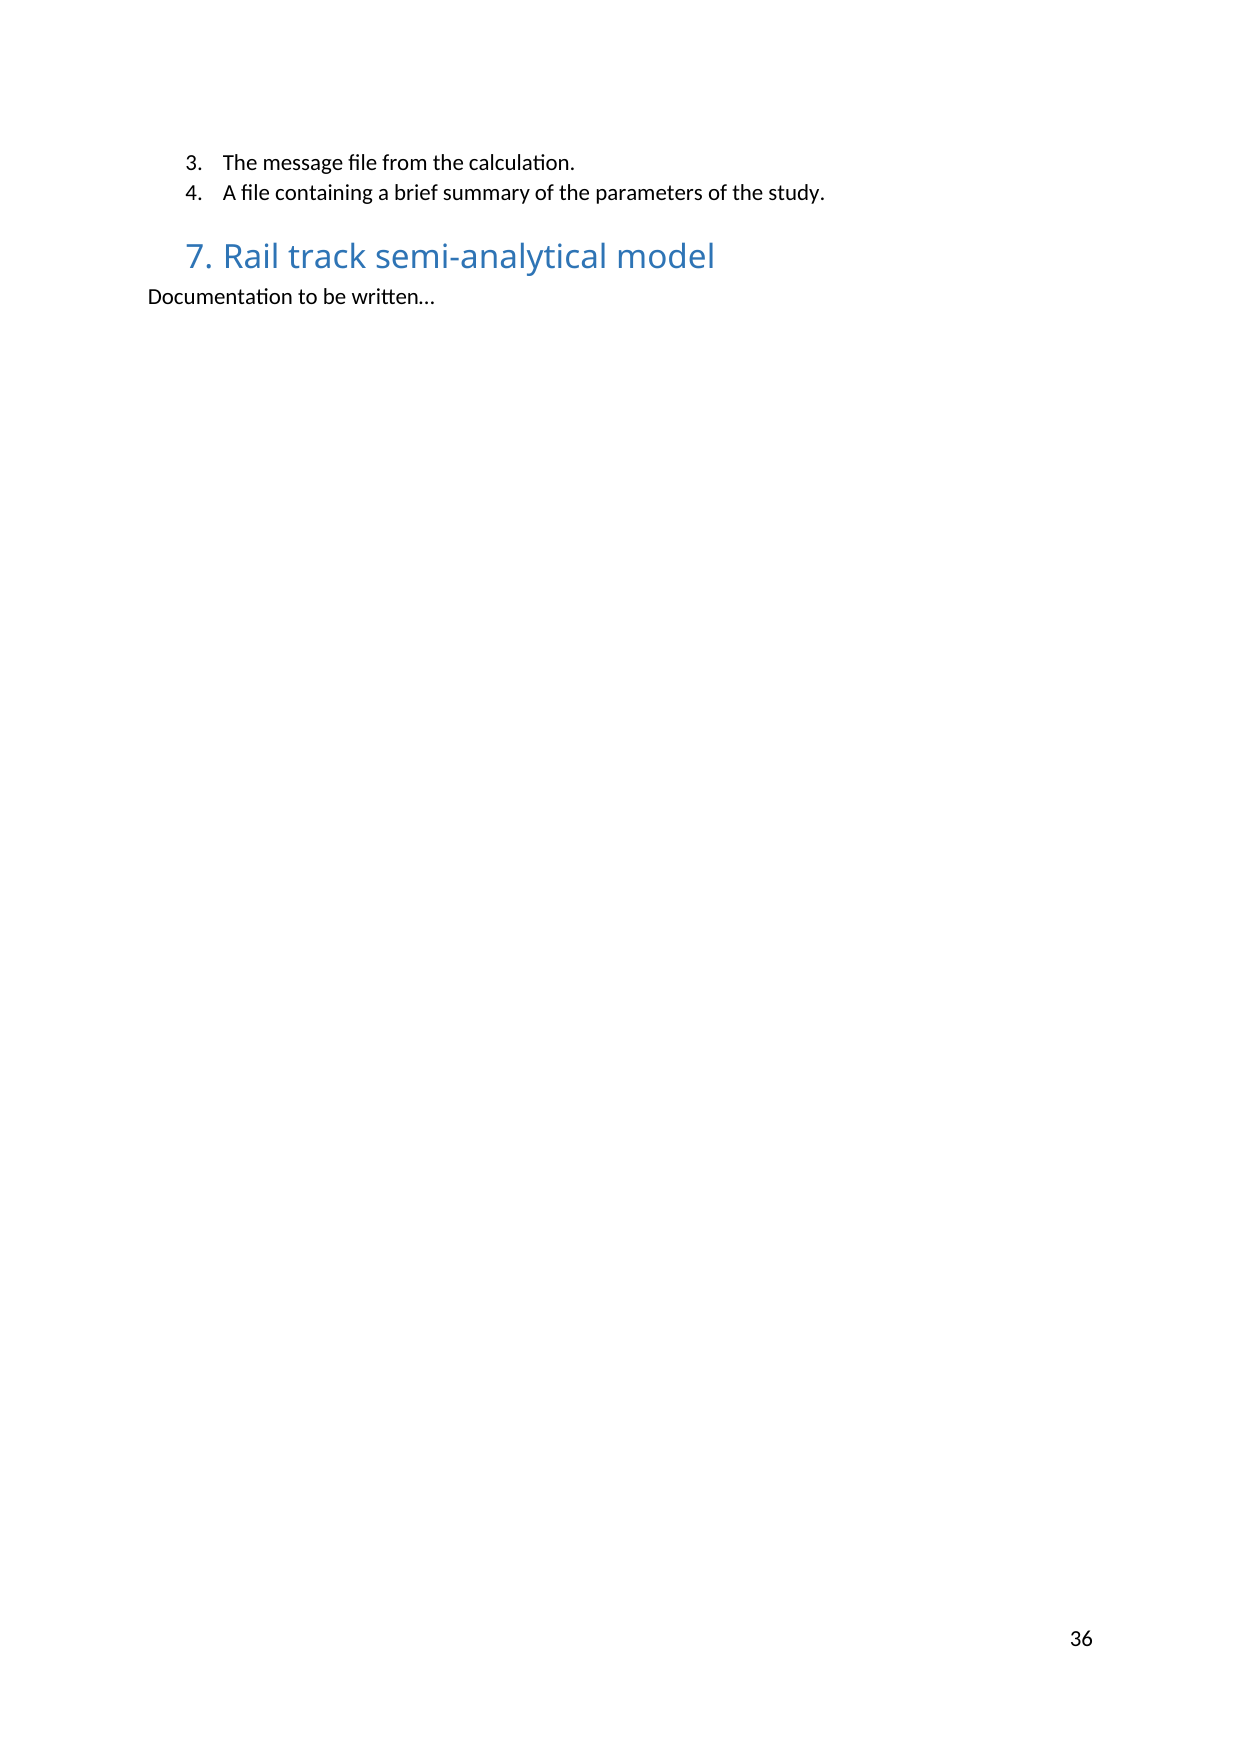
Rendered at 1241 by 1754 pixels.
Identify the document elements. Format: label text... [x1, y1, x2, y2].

list The message file from the calculation. [185, 148, 1093, 176]
subtitle Rail track semi-analytical model [185, 233, 1093, 278]
text Documentation to be written… [148, 282, 1093, 310]
list A file containing a brief summary of the parameters of the study. [185, 178, 1093, 206]
